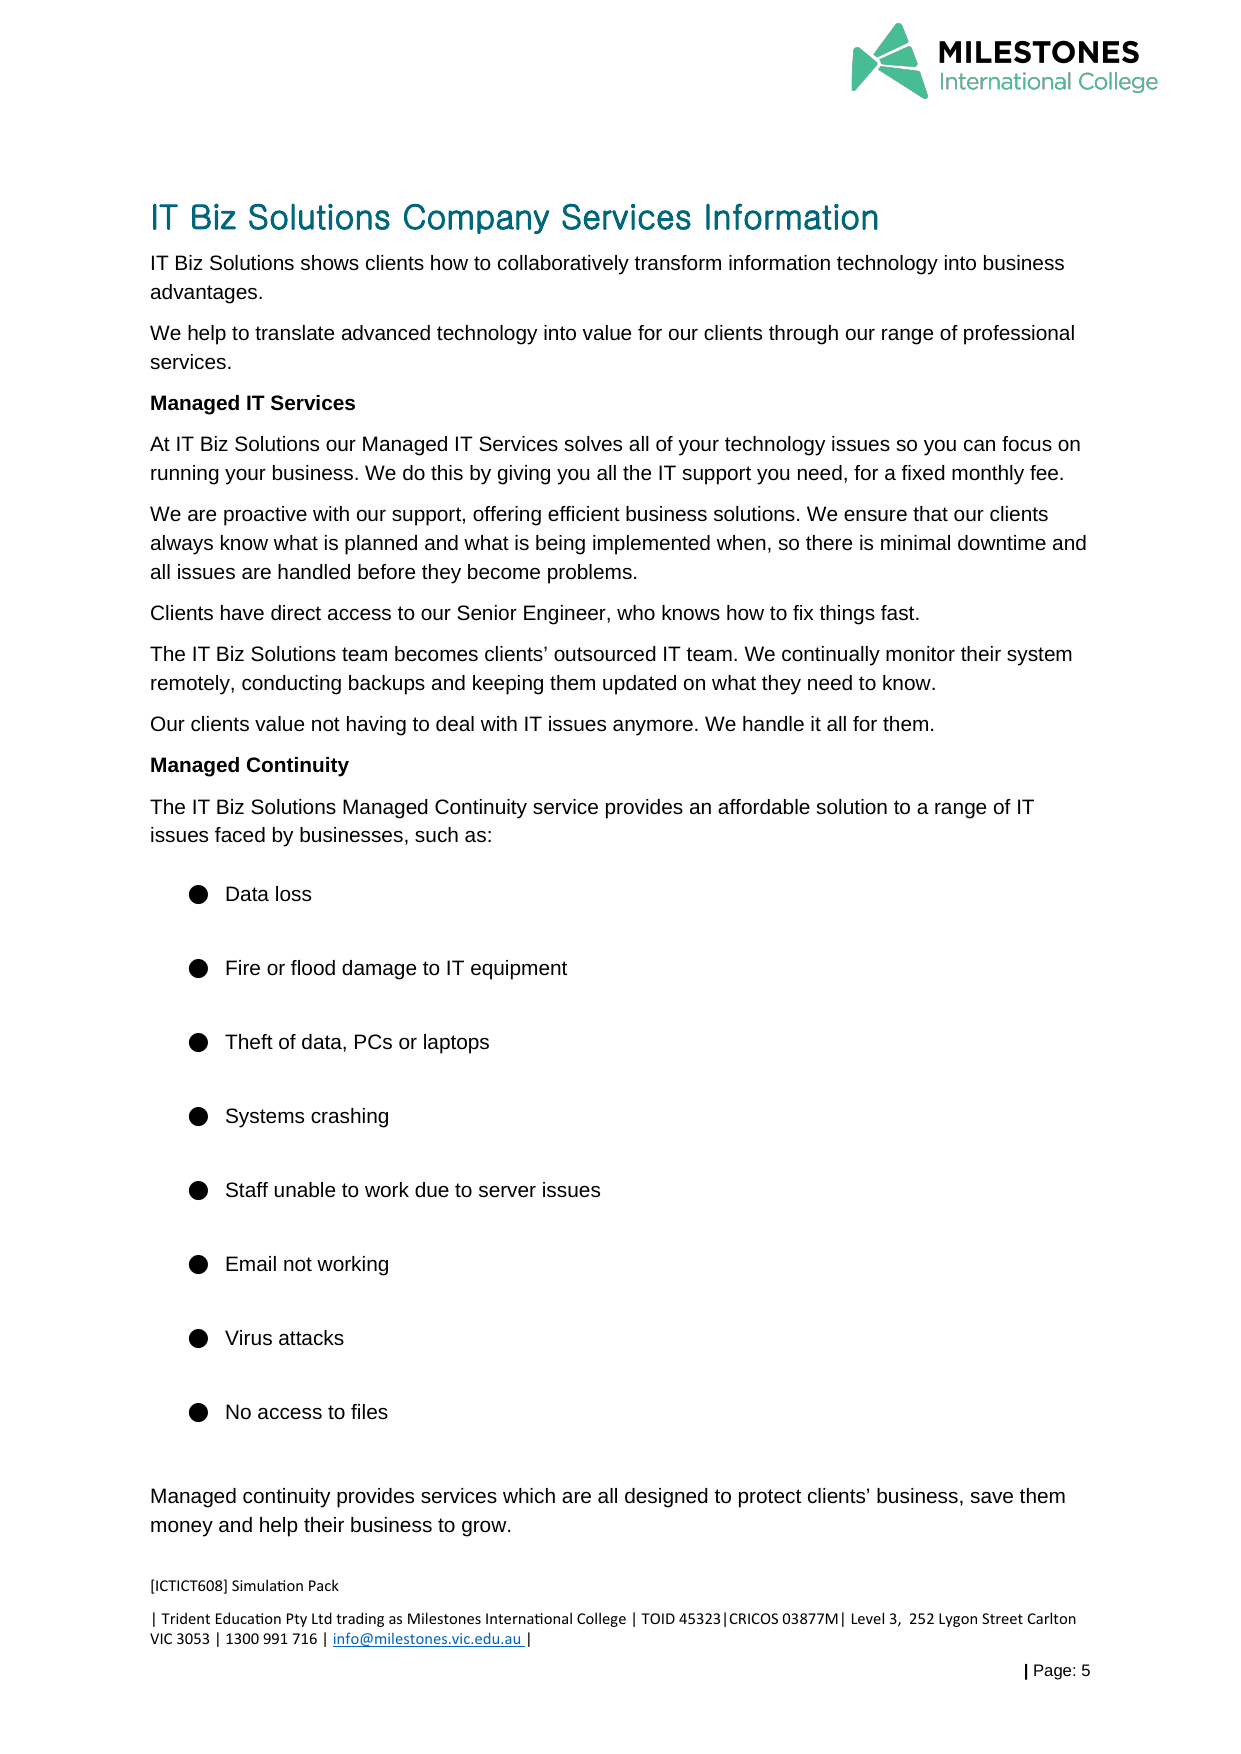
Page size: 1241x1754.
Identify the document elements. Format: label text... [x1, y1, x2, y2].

text Managed continuity provides services which are all designed to protect clients’ business, save them money and help their business to grow. [150, 1484, 1090, 1537]
text IT Biz Solutions Company Services Information [150, 200, 1090, 233]
text The IT Biz Solutions team becomes clients’ outsourced IT team. We continually monitor their system remotely, conducting backups and keeping them updated on what they need to know. [150, 642, 1090, 695]
text Managed Continuity [150, 753, 1090, 777]
text At IT Biz Solutions our Managed IT Services solves all of your technology issues so you can focus on running your business. We do this by giving you all the IT support you need, for a fixed monthly fee. [150, 432, 1090, 485]
text Our clients value not having to deal with IT issues anymore. We handle it all for them. [150, 712, 1090, 736]
text Clients have direct access to our Senior Engineer, who knows how to fix things fast. [150, 601, 1090, 625]
text IT Biz Solutions shows clients how to collaboratively transform information technology into business advantages. [150, 251, 1090, 303]
list Virus attacks [187, 1308, 1090, 1359]
list Systems crashing [187, 1086, 1090, 1138]
list Fire or flood damage to IT equipment [187, 938, 1090, 990]
list Staff unable to work due to server issues [187, 1160, 1090, 1212]
list Theft of data, PCs or laptops [187, 1012, 1090, 1064]
list Data loss [187, 864, 1090, 916]
text We help to translate advanced technology into value for our clients through our range of professional services. [150, 321, 1090, 373]
list Email not working [187, 1234, 1090, 1286]
text Managed IT Services [150, 391, 1090, 415]
picture [851, 23, 1158, 99]
text The IT Biz Solutions Managed Continuity service provides an affordable solution to a range of IT issues faced by businesses, such as: [150, 794, 1090, 847]
list No access to files [187, 1382, 1090, 1433]
text We are proactive with our support, offering efficient business solutions. We ensure that our clients always know what is planned and what is being implemented when, so there is minimal downtime and all issues are handled before they become problems. [150, 502, 1090, 583]
